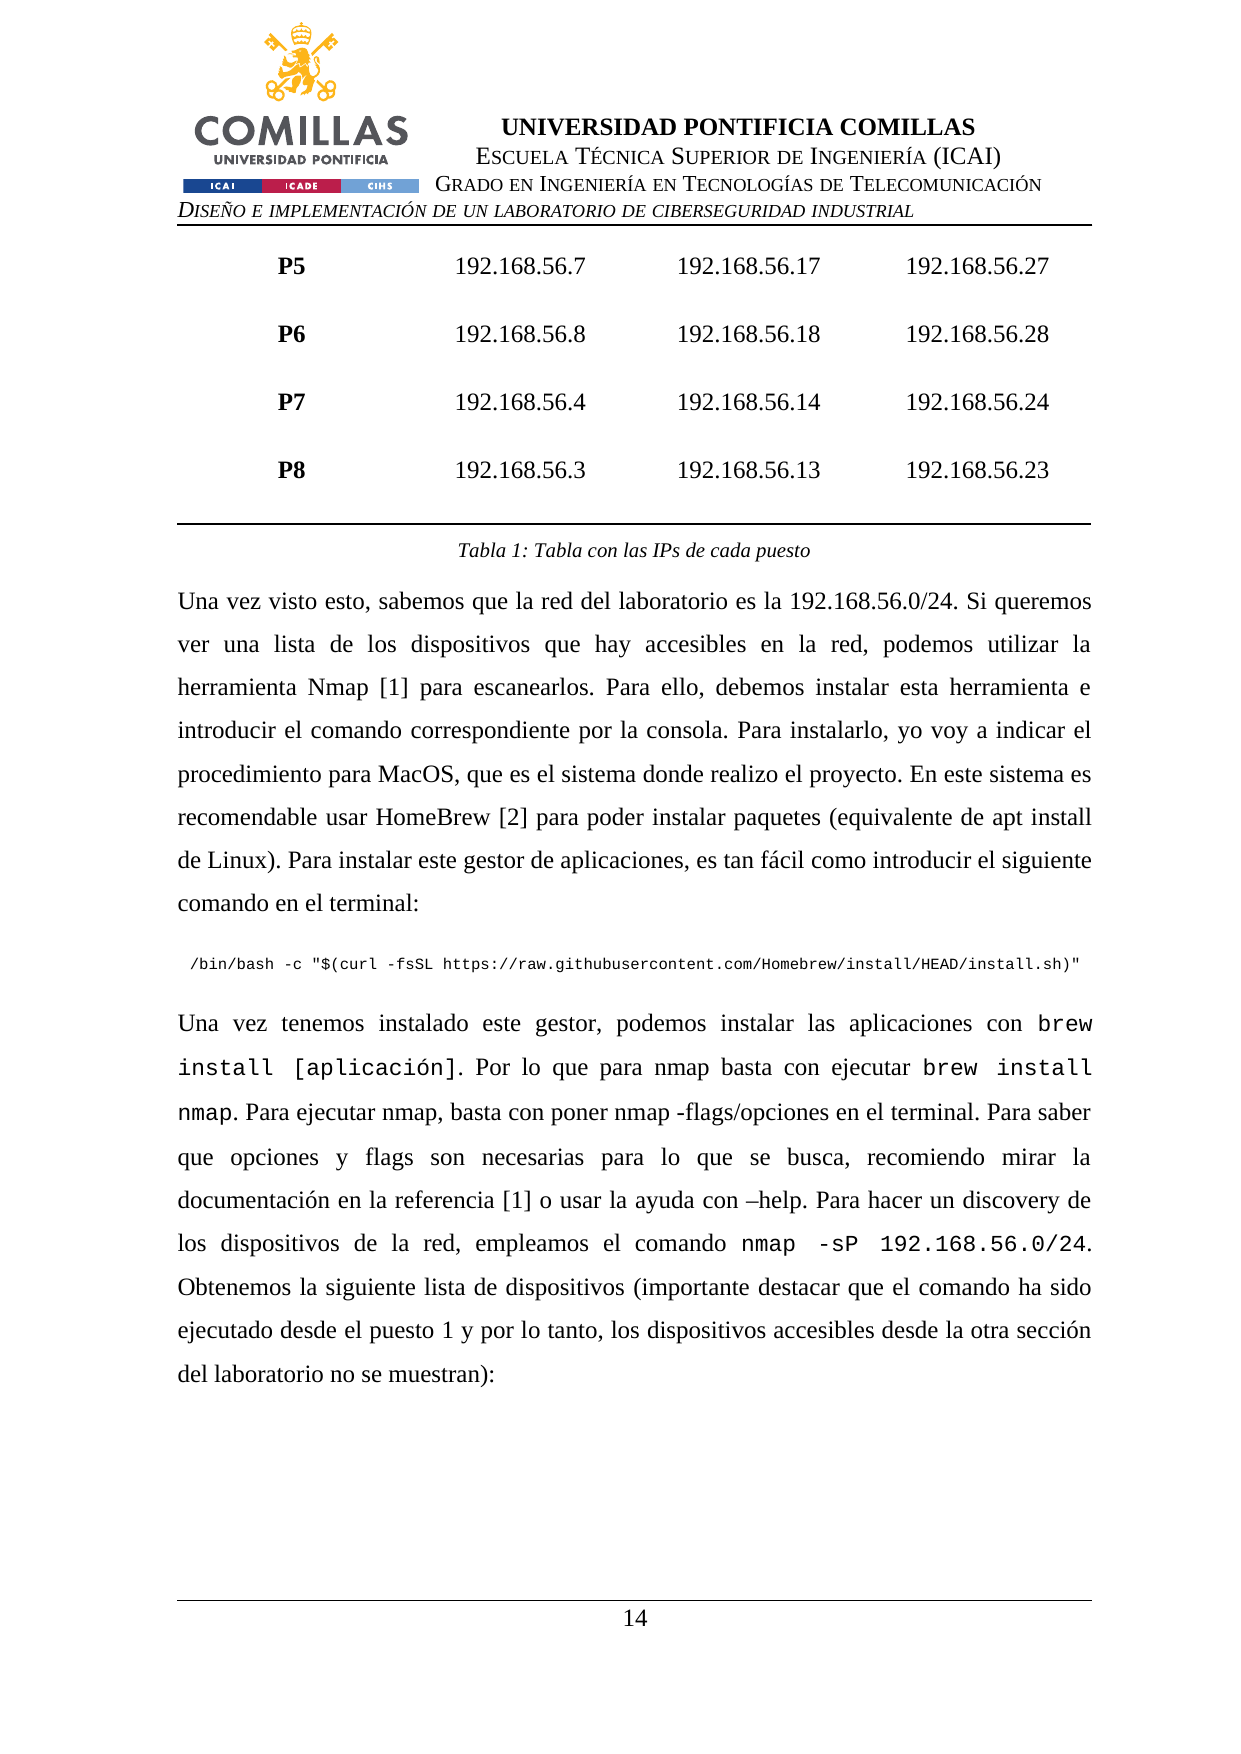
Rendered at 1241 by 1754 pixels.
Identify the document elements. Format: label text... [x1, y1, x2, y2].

table_cell 192.168.56.7 [406, 251, 634, 319]
table_cell 192.168.56.27 [863, 251, 1091, 319]
table_cell 192.168.56.24 [863, 387, 1091, 455]
table_cell 192.168.56.17 [634, 251, 863, 319]
text /bin/bash -c "$(curl -fsSL https://raw.githubusercontent.com/Homebrew/install/HEAD/install.sh)" [177, 956, 1092, 974]
table_cell 192.168.56.8 [406, 319, 634, 387]
table_cell 192.168.56.3 [406, 455, 634, 523]
table_cell 192.168.56.4 [406, 387, 634, 455]
table_cell P8 [177, 455, 406, 523]
table_cell 192.168.56.23 [863, 455, 1091, 523]
table_cell 192.168.56.14 [634, 387, 863, 455]
table_cell P7 [177, 387, 406, 455]
table_cell P6 [177, 319, 406, 387]
text Una vez visto esto, sabemos que la red del laboratorio es la 192.168.56.0/24. Si queremos ver una lista de los dispositivos que hay accesibles en la red, podemos utilizar la herramienta Nmap [1] para escanearlos. Para ello, debemos instalar esta herramienta e introducir el comando correspondiente por la consola. Para instalarlo, yo voy a indicar el procedimiento para MacOS, que es el sistema donde realizo el proyecto. En este sistema es recomendable usar HomeBrew [2] para poder instalar paquetes (equivalente de apt install de Linux). Para instalar este gestor de aplicaciones, es tan fácil como introducir el siguiente comando en el terminal: [177, 586, 1092, 917]
table_cell 192.168.56.28 [863, 319, 1091, 387]
table_cell P5 [177, 251, 406, 319]
table_cell 192.168.56.18 [634, 319, 863, 387]
table_cell 192.168.56.13 [634, 455, 863, 523]
text Una vez tenemos instalado este gestor, podemos instalar las aplicaciones con brew install [aplicación]. Por lo que para nmap basta con ejecutar brew install nmap. Para ejecutar nmap, basta con poner nmap -flags/opciones en el terminal. Para saber que opciones y flags son necesarias para lo que se busca, recomiendo mirar la documentación en la referencia [1] o usar la ayuda con –help. Para hacer un discovery de los dispositivos de la red, empleamos el comando nmap -sP 192.168.56.0/24. Obtenemos la siguiente lista de dispositivos (importante destacar que el comando ha sido ejecutado desde el puesto 1 y por lo tanto, los dispositivos accesibles desde la otra sección del laboratorio no se muestran): [177, 1008, 1092, 1387]
